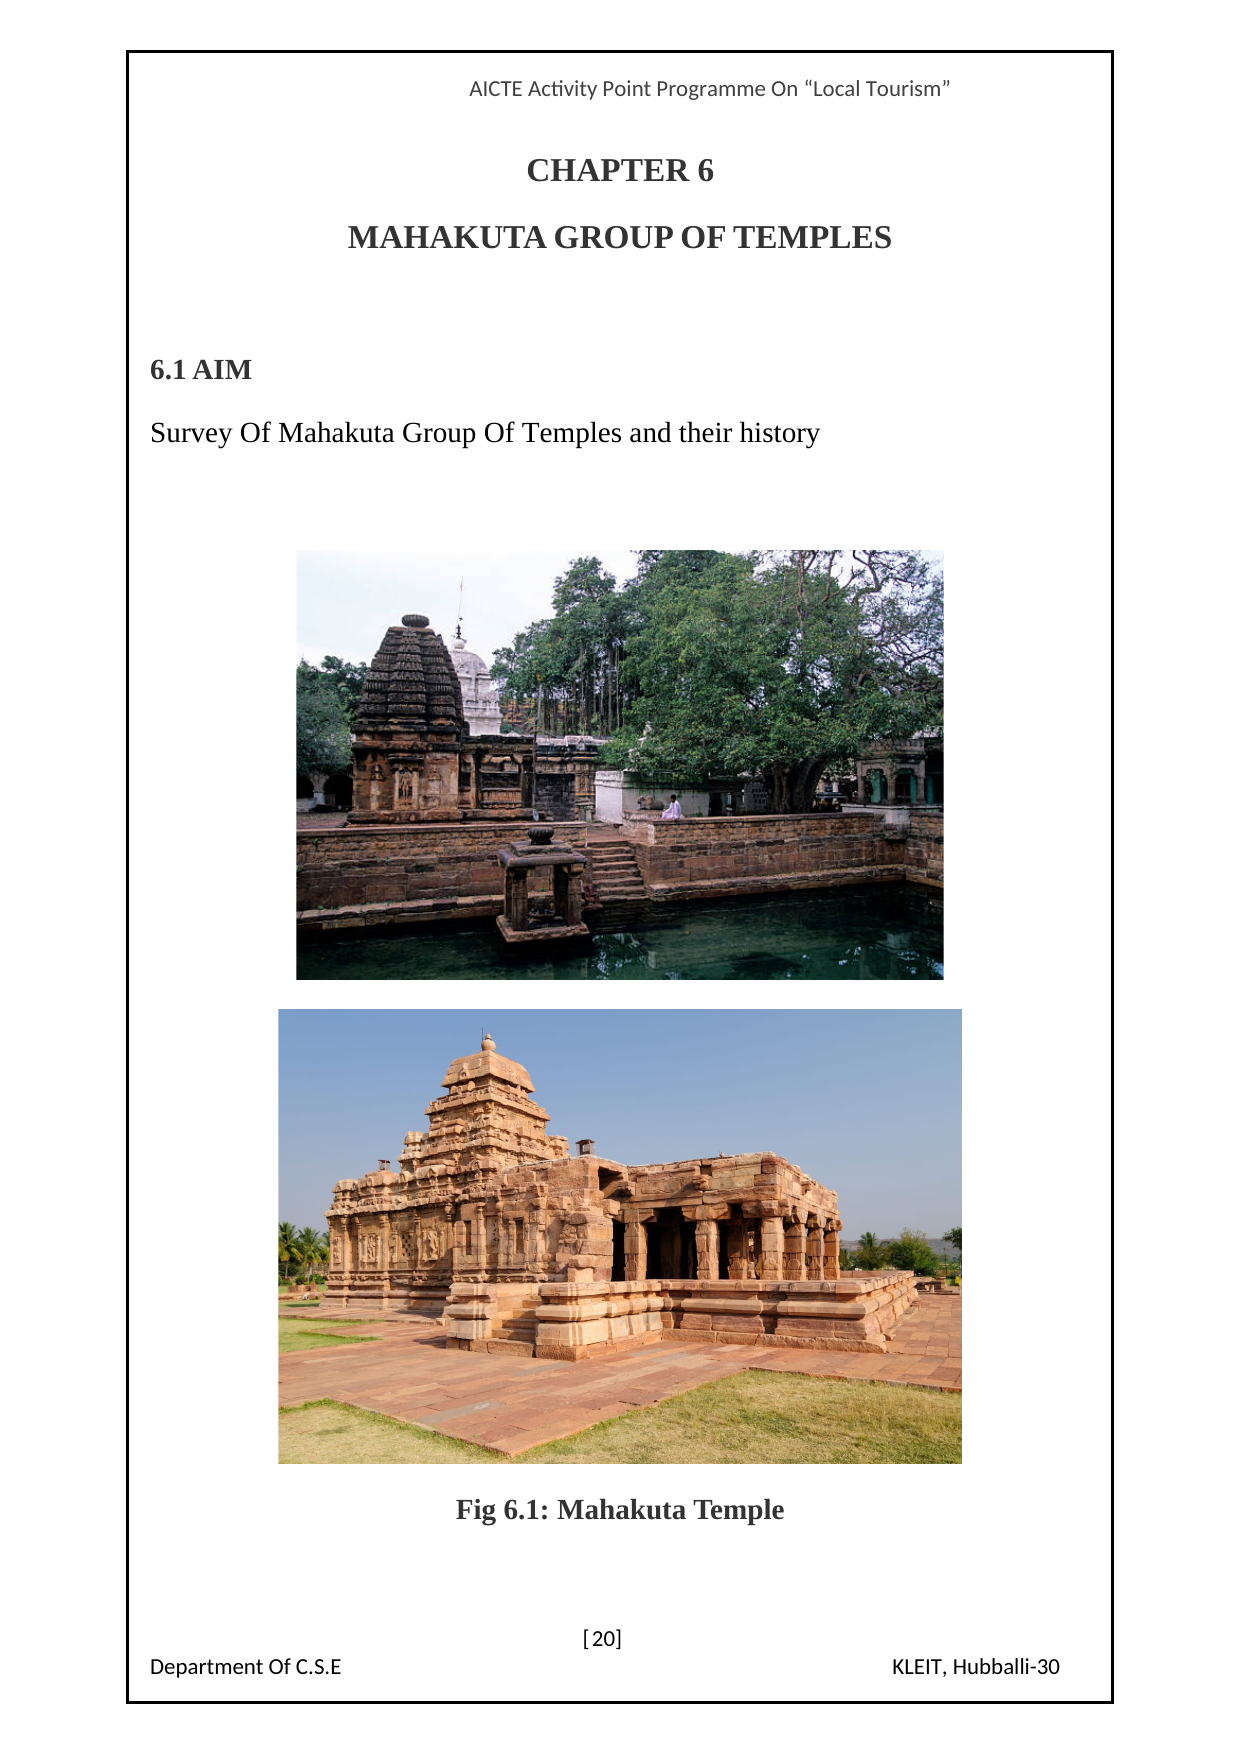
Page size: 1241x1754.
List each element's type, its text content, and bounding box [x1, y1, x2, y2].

text Fig 6.1: Mahakuta Temple [150, 1492, 1090, 1526]
picture [278, 1009, 962, 1464]
text MAHAKUTA GROUP OF TEMPLES [150, 217, 1090, 256]
text 6.1 AIM [150, 352, 1090, 386]
text CHAPTER 6 [150, 150, 1090, 188]
picture [296, 550, 944, 980]
text Survey Of Mahakuta Group Of Temples and their history [150, 415, 1090, 449]
